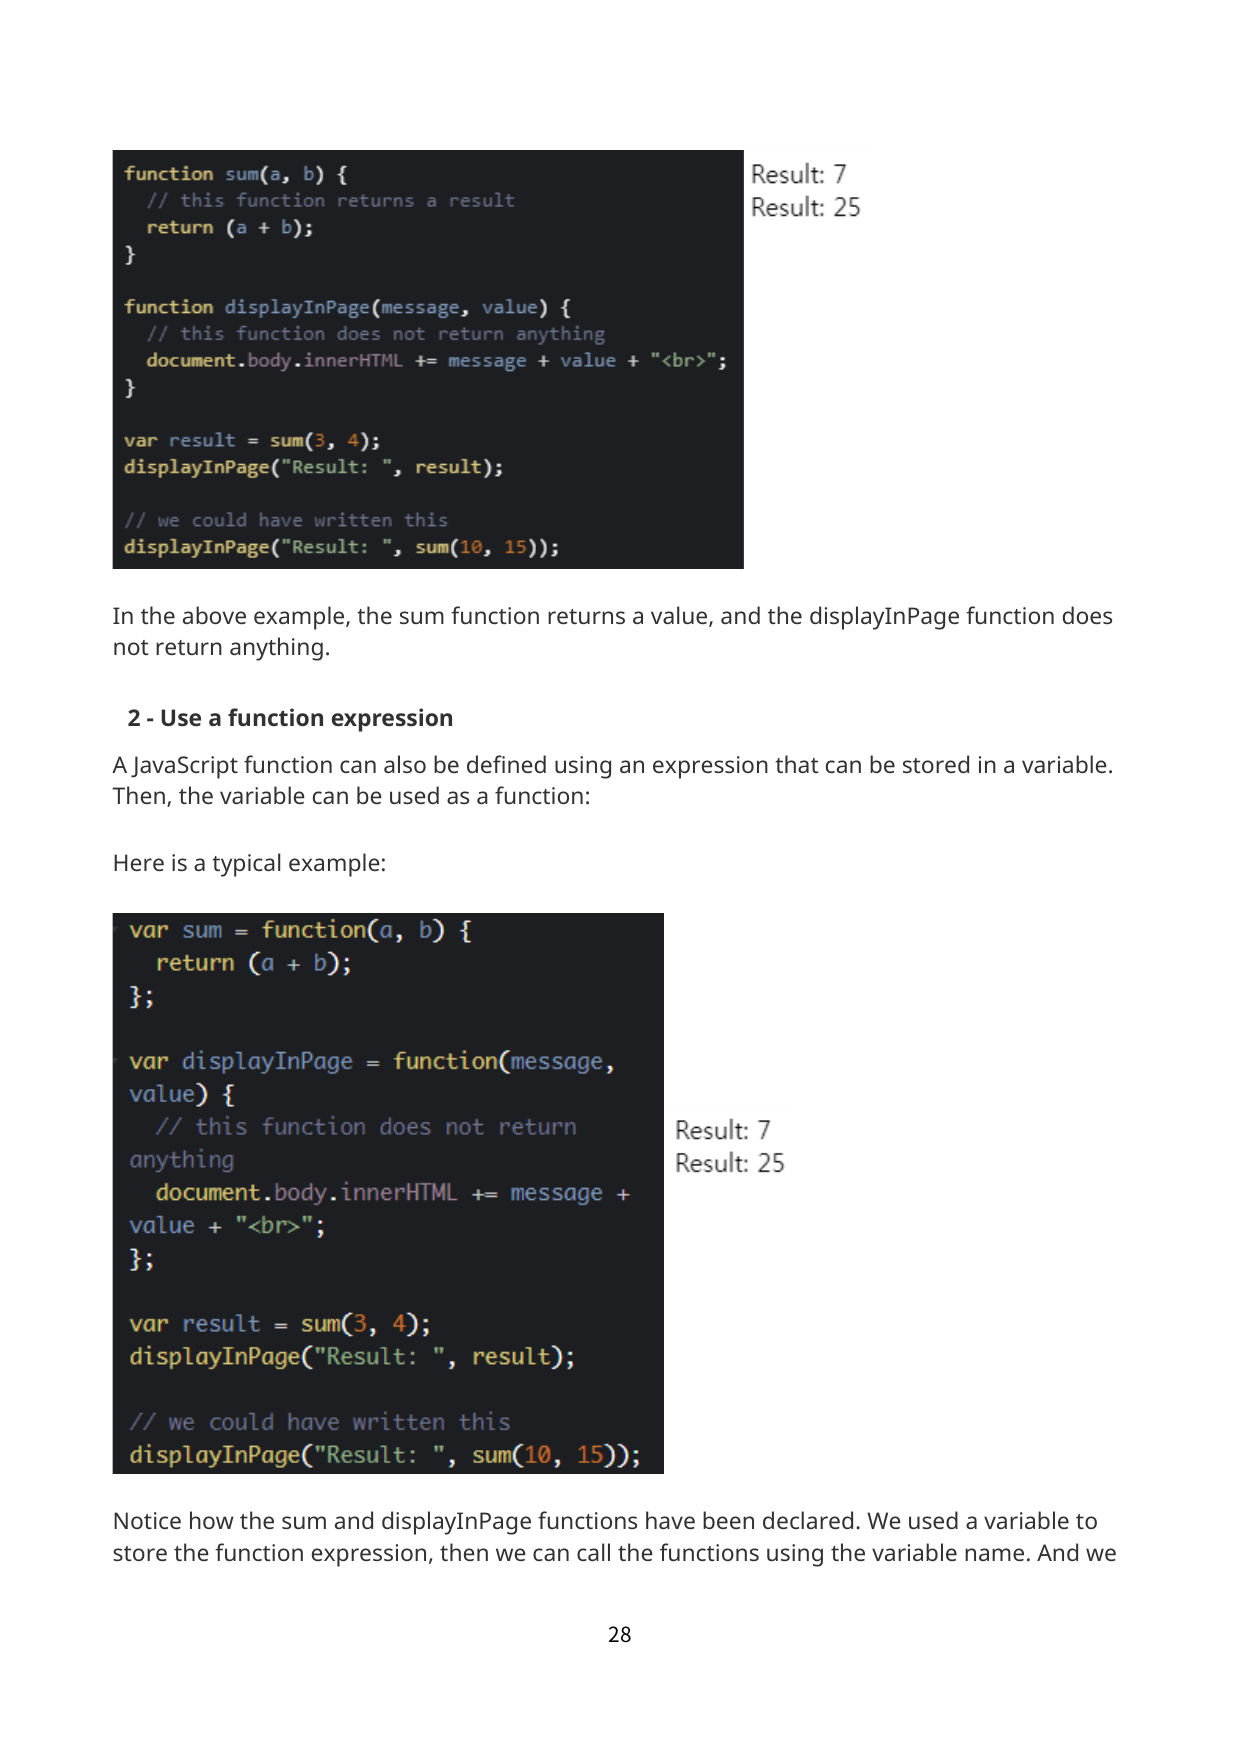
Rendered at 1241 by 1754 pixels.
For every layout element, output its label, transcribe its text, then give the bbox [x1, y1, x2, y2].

picture [112, 913, 793, 1474]
picture [112, 150, 869, 569]
text Here is a typical example: [112, 846, 1128, 878]
text In the above example, the sum function returns a value, and the displayInPage function does not return anything. [112, 600, 1128, 662]
text A JavaScript function can also be defined using an expression that can be stored in a variable. Then, the variable can be used as a function: [112, 748, 1128, 811]
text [112, 1505, 1128, 1568]
subtitle 2 - Use a function expression [127, 698, 1128, 733]
